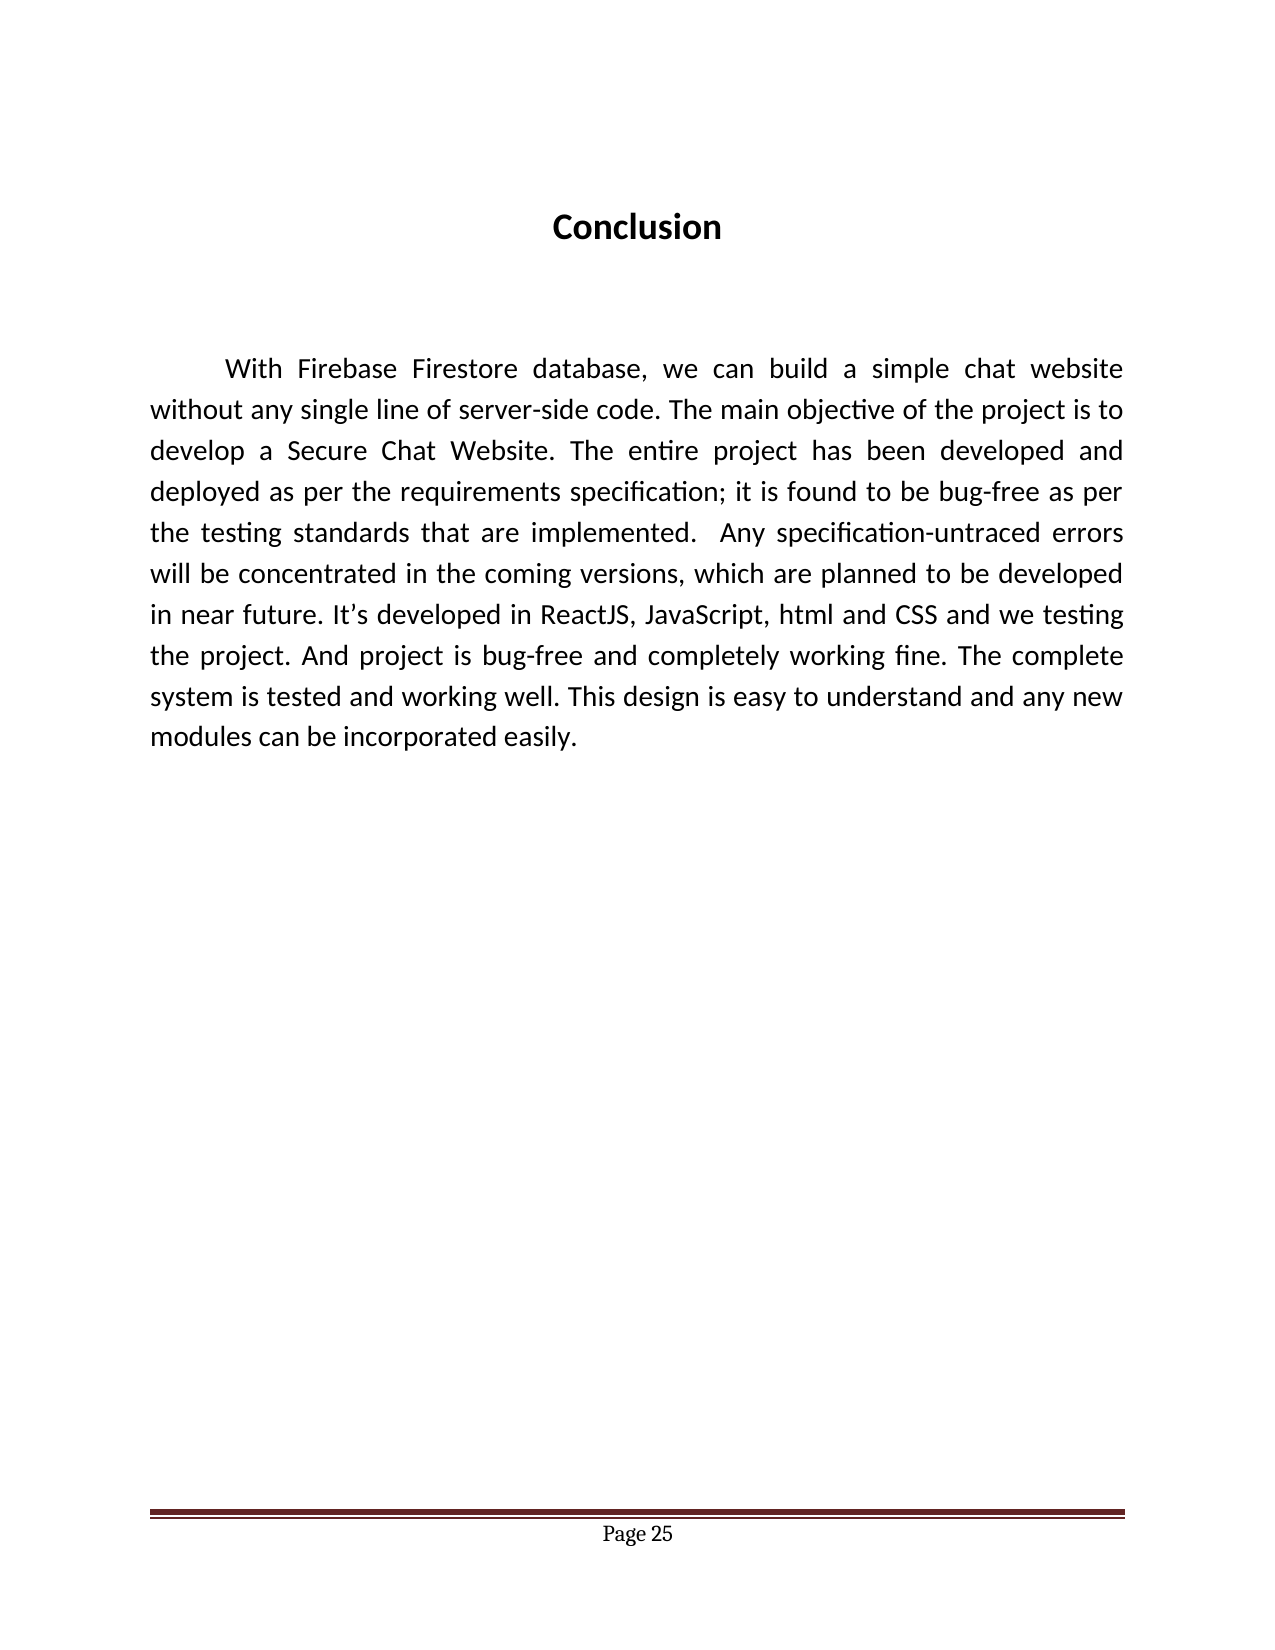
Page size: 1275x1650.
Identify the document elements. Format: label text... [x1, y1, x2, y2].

text Conclusion [150, 203, 1125, 249]
text With Firebase Firestore database, we can build a simple chat website without any single line of server-side code. The main objective of the project is to develop a Secure Chat Website. The entire project has been developed and deployed as per the requirements specification; it is found to be bug-free as per the testing standards that are implemented. Any specification-untraced errors will be concentrated in the coming versions, which are planned to be developed in near future. It’s developed in ReactJS, JavaScript, html and CSS and we testing the project. And project is bug-free and completely working fine. The complete system is tested and working well. This design is easy to understand and any new modules can be incorporated easily. [150, 350, 1125, 754]
